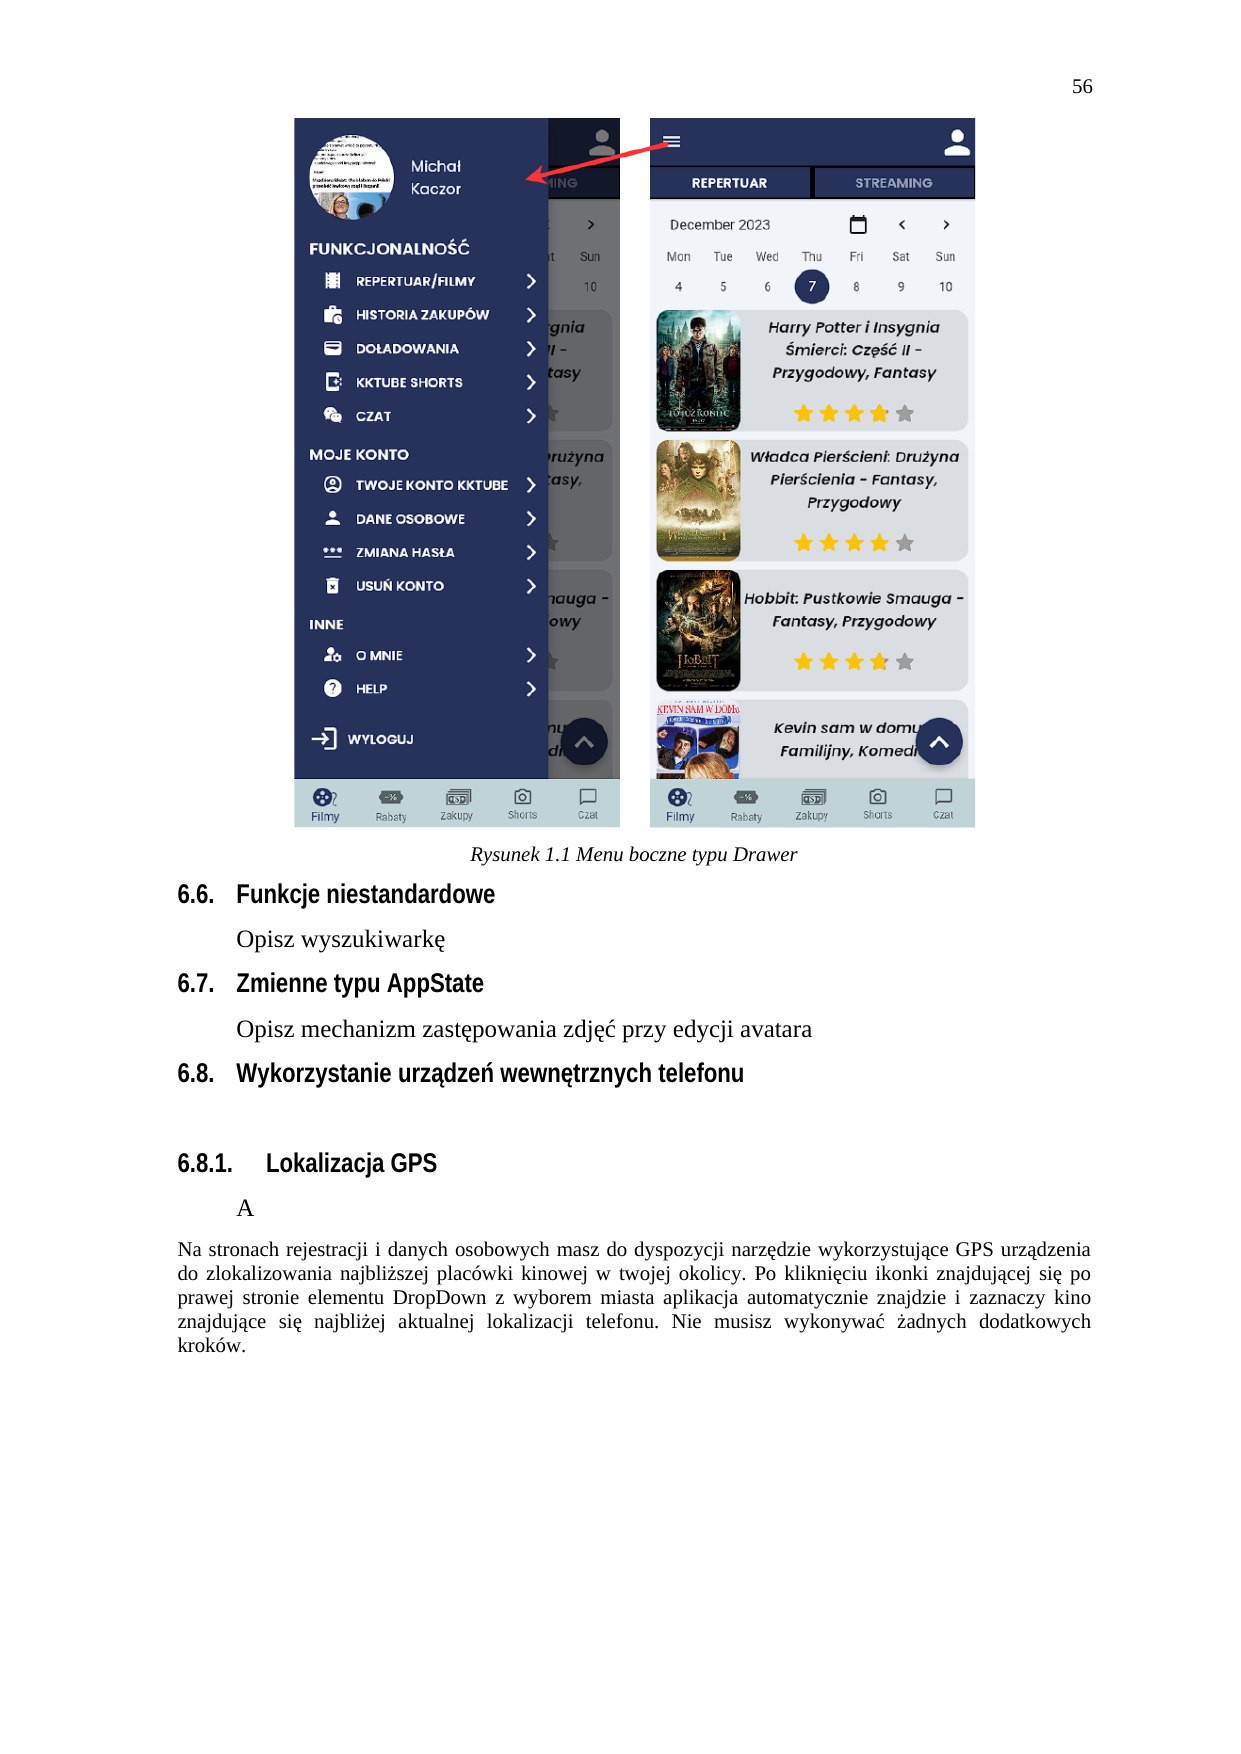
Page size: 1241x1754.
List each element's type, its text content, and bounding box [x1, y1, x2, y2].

text Funkcje niestandardowe [177, 878, 1092, 909]
text Na stronach rejestracji i danych osobowych masz do dyspozycji narzędzie wykorzystujące GPS urządzenia do zlokalizowania najbliższej placówki kinowej w twojej okolicy. Po kliknięciu ikonki znajdującej się po prawej stronie elementu DropDown z wyborem miasta aplikacja automatycznie znajdzie i zaznaczy kino znajdujące się najbliżej aktualnej lokalizacji telefonu. Nie musisz wykonywać żadnych dodatkowych kroków. [177, 1237, 1092, 1357]
text Rysunek 1.1 Menu boczne typu Drawer [177, 842, 1092, 866]
text Opisz wyszukiwarkę [177, 924, 1092, 953]
text A [177, 1193, 1092, 1222]
text Lokalizacja GPS [177, 1147, 1092, 1178]
text Zmienne typu AppState [177, 968, 1092, 999]
text Wykorzystanie urządzeń wewnętrznych telefonu [177, 1057, 1092, 1088]
picture [294, 118, 976, 828]
text Opisz mechanizm zastępowania zdjęć przy edycji avatara [177, 1014, 1092, 1043]
